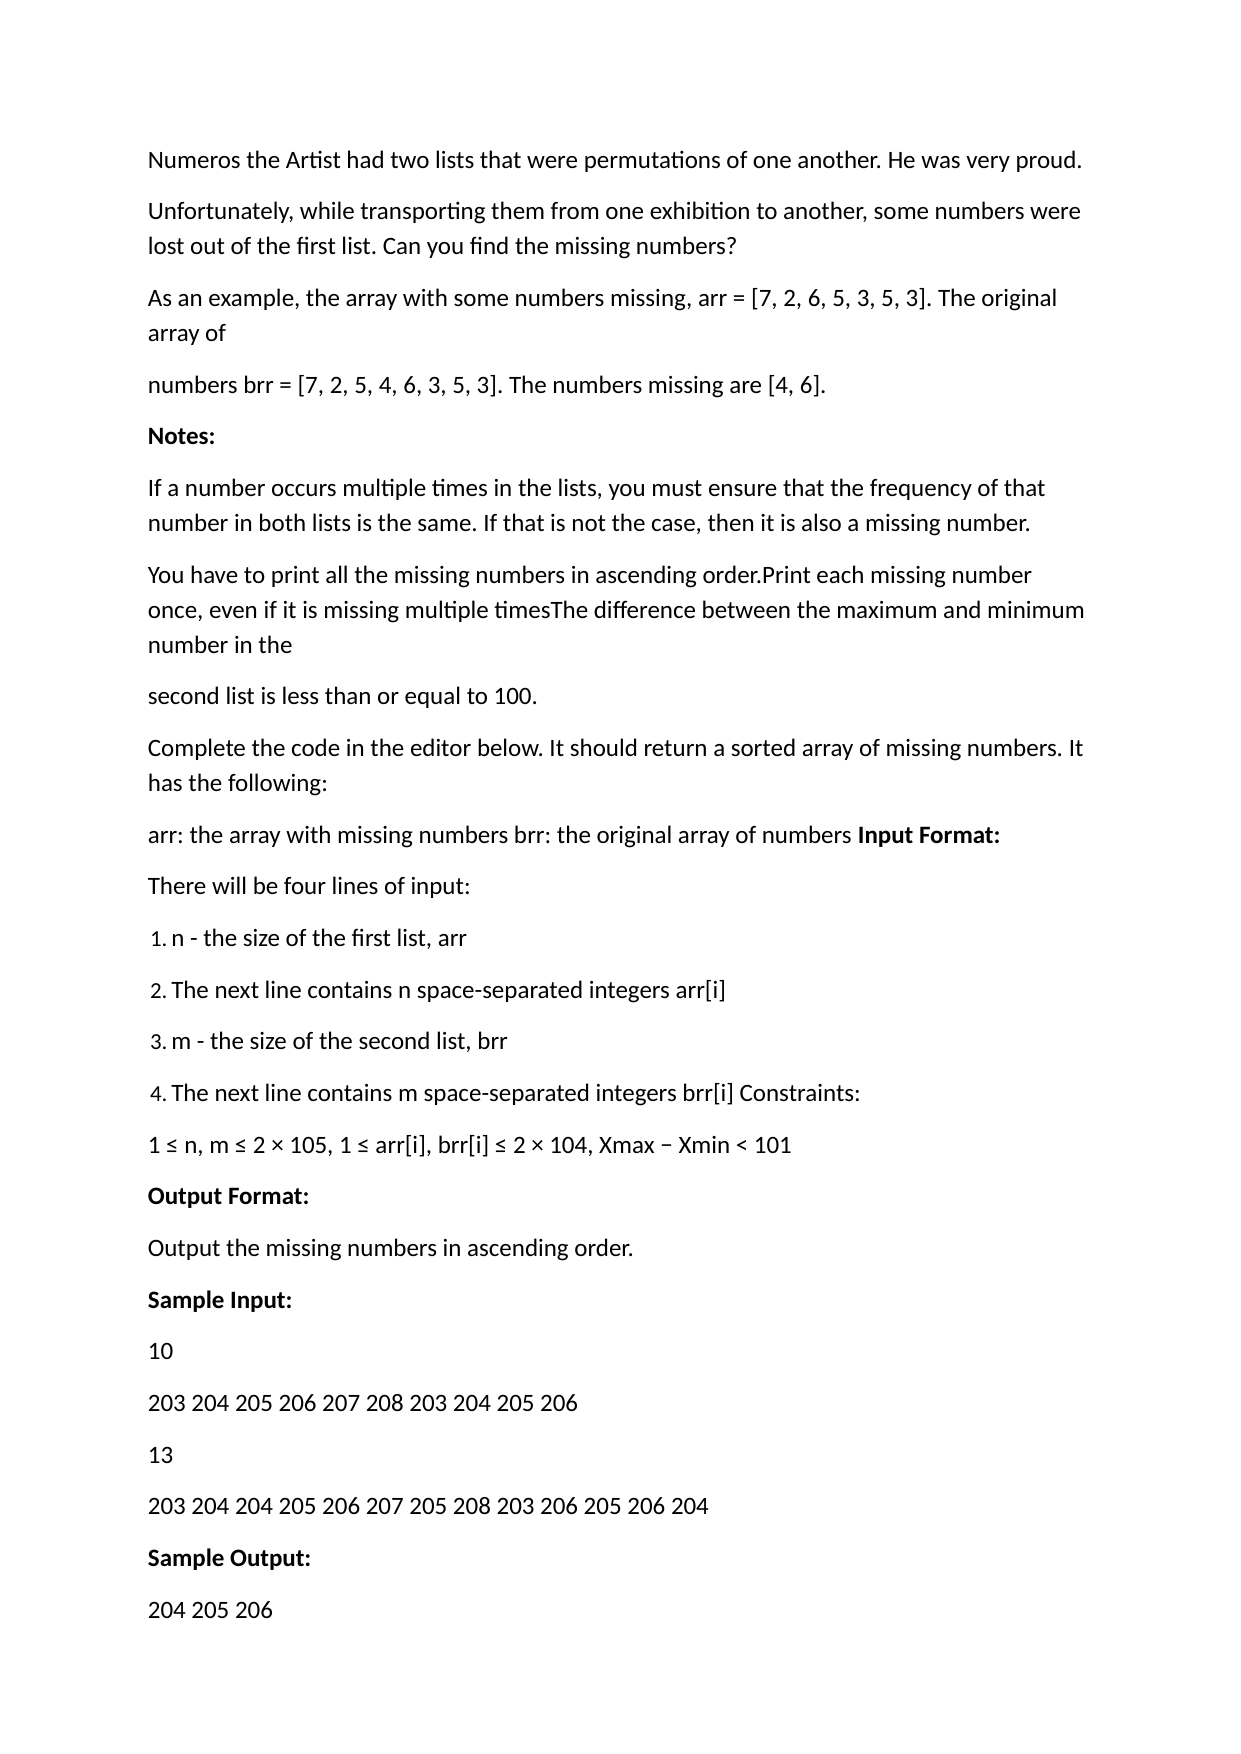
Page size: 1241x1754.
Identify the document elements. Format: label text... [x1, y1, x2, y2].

text Notes: [148, 420, 1093, 451]
text As an example, the array with some numbers missing, arr = [7, 2, 6, 5, 3, 5, 3]. The original array of [148, 282, 1093, 348]
text numbers brr = [7, 2, 5, 4, 6, 3, 5, 3]. The numbers missing are [4, 6]. [148, 369, 1093, 399]
text 13 [148, 1439, 1093, 1469]
text If a number occurs multiple times in the lists, you must ensure that the frequency of that number in both lists is the same. If that is not the case, then it is also a missing number. [148, 472, 1093, 538]
list The next line contains n space-separated integers arr[i] [150, 974, 1093, 1004]
text 203 204 204 205 206 207 205 208 203 206 205 206 204 [148, 1490, 1093, 1521]
list m - the size of the second list, brr [150, 1025, 1093, 1056]
text arr: the array with missing numbers brr: the original array of numbers Input Format: [148, 819, 1093, 849]
text There will be four lines of input: [148, 870, 1093, 901]
list The next line contains m space-separated integers brr[i] Constraints: [150, 1077, 1093, 1108]
text Numeros the Artist had two lists that were permutations of one another. He was very proud. [148, 144, 1093, 174]
text Unfortunately, while transporting them from one exhibition to another, some numbers were lost out of the first list. Can you find the missing numbers? [148, 195, 1093, 261]
text Sample Input: [148, 1284, 1093, 1314]
text second list is less than or equal to 100. [148, 680, 1093, 711]
text 204 205 206 [148, 1594, 1093, 1624]
text Complete the code in the editor below. It should return a sorted array of missing numbers. It has the following: [148, 732, 1093, 798]
text Output Format: [148, 1180, 1093, 1211]
text Sample Output: [148, 1542, 1093, 1573]
list n - the size of the first list, arr [150, 922, 1093, 953]
text 10 [148, 1335, 1093, 1366]
text You have to print all the missing numbers in ascending order.Print each missing number once, even if it is missing multiple timesThe difference between the maximum and minimum number in the [148, 559, 1093, 659]
text Output the missing numbers in ascending order. [148, 1232, 1093, 1263]
text 203 204 205 206 207 208 203 204 205 206 [148, 1387, 1093, 1418]
text 1 ≤ n, m ≤ 2 × 105, 1 ≤ arr[i], brr[i] ≤ 2 × 104, Xmax − Xmin < 101 [148, 1129, 1093, 1159]
